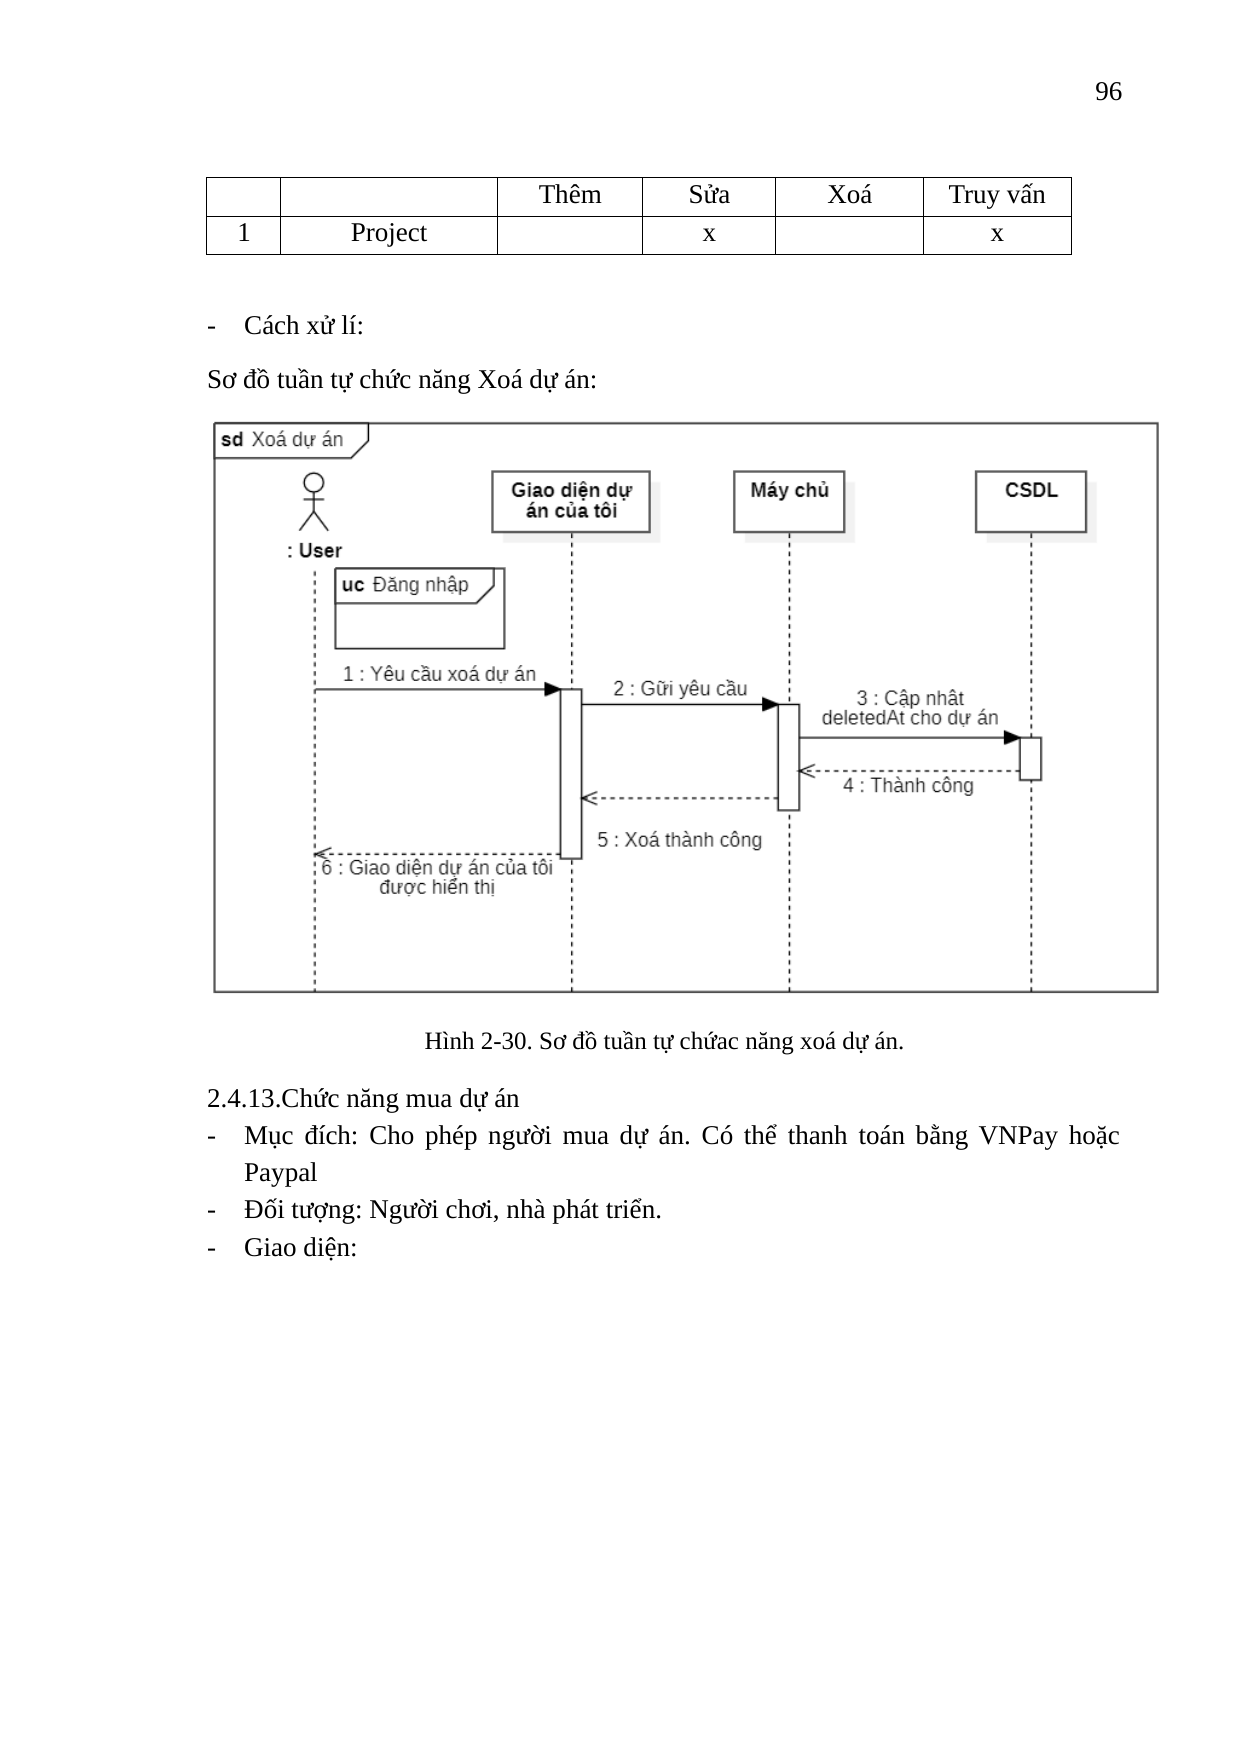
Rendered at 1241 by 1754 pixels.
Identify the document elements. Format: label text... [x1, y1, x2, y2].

table_cell Sửa [643, 178, 775, 216]
table_cell 1 [207, 217, 280, 254]
list Cách xử lí: [207, 309, 1122, 340]
list Giao diện: [207, 1231, 1122, 1262]
table_cell Xoá [776, 178, 923, 216]
picture [206, 416, 1160, 1004]
table_header Tên bảng [281, 178, 497, 216]
table_cell Thêm [498, 178, 642, 216]
table_cell [498, 217, 642, 254]
table_cell x [643, 217, 775, 254]
table_cell x [924, 217, 1071, 254]
subtitle Chức năng mua dự án [207, 1082, 1122, 1113]
table_cell Truy vấn [924, 178, 1071, 216]
list Mục đích: Cho phép người mua dự án. Có thể thanh toán bằng VNPay hoặc Paypal [207, 1119, 1122, 1187]
table_cell Project [281, 217, 497, 254]
list Đối tượng: Người chơi, nhà phát triển. [207, 1194, 1122, 1225]
text Hình 2-30. Sơ đồ tuần tự chứac năng xoá dự án. [207, 1026, 1122, 1055]
table_cell [776, 217, 923, 254]
text Sơ đồ tuần tự chức năng Xoá dự án: [207, 363, 1122, 394]
table_header STT [207, 178, 280, 216]
